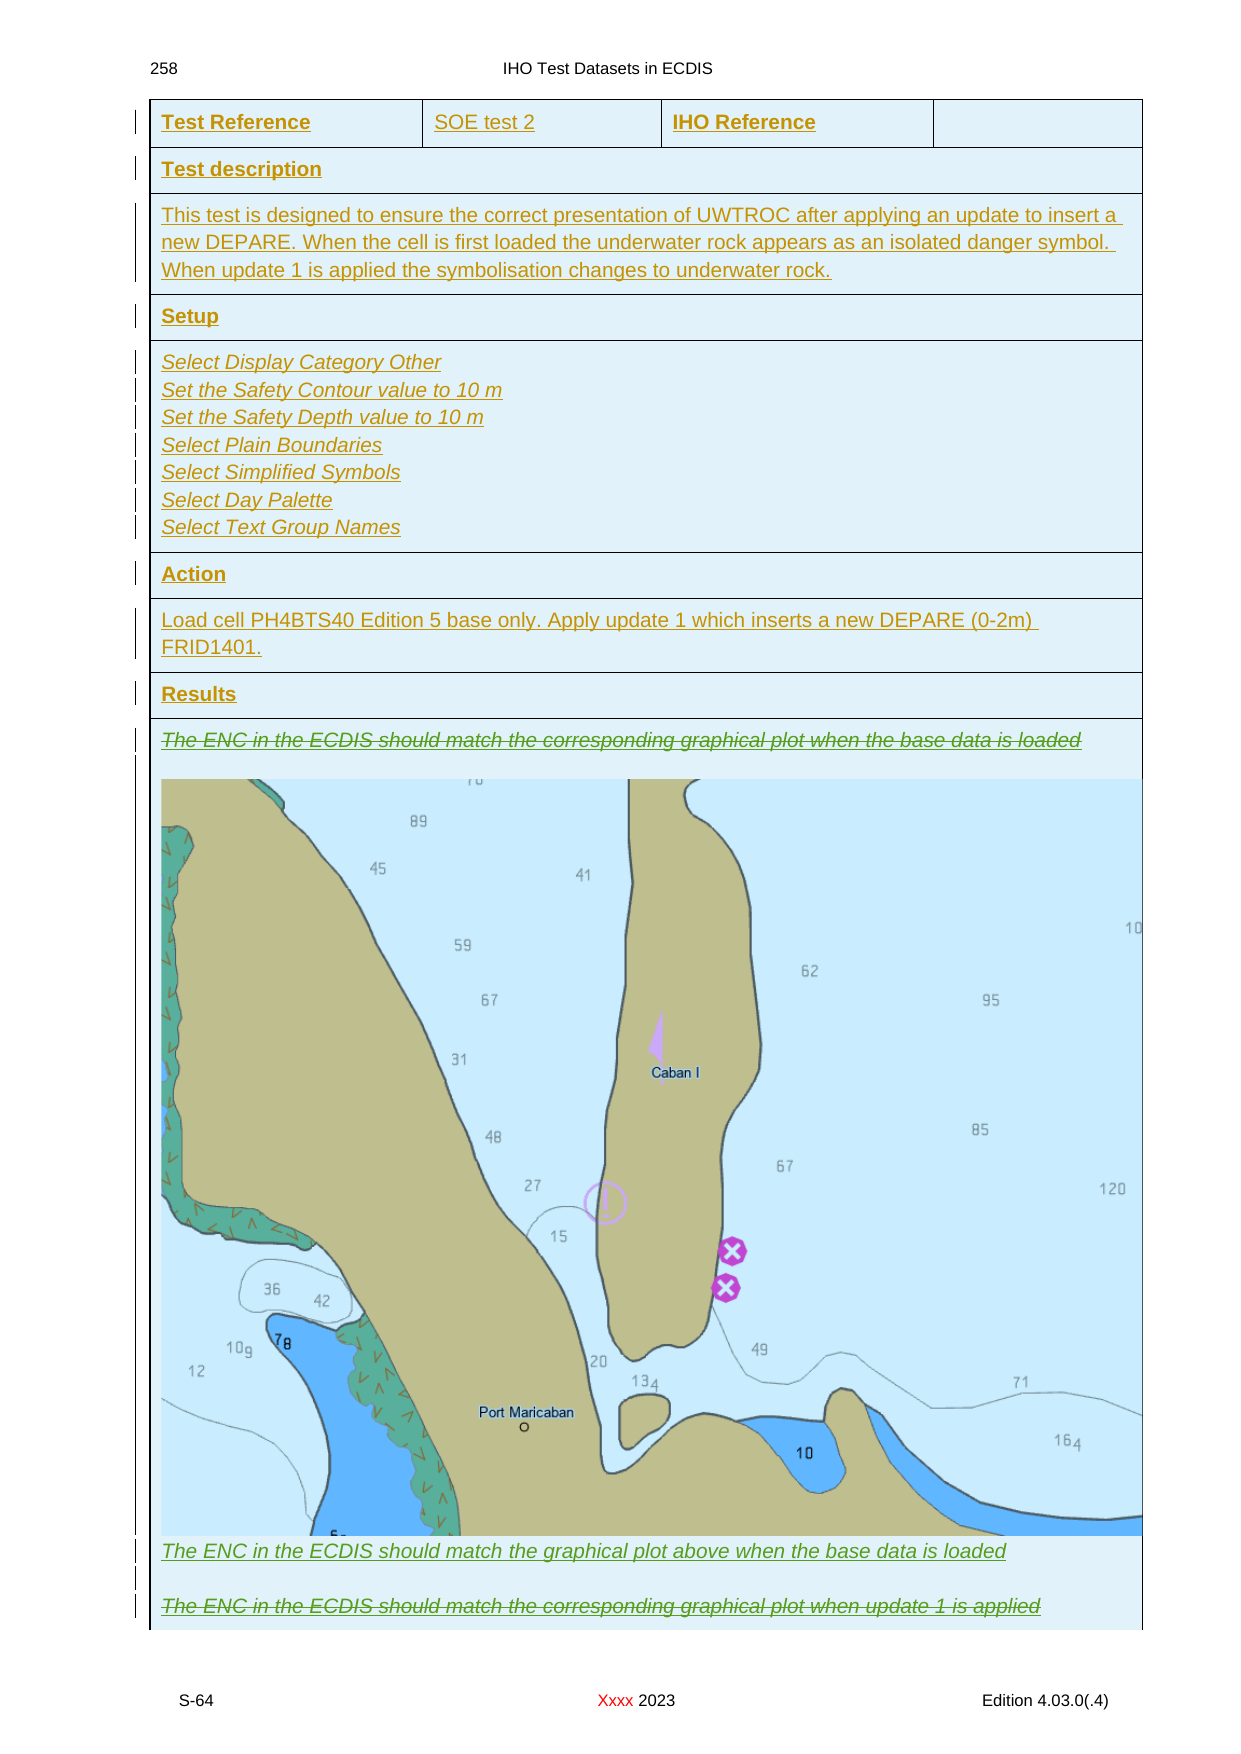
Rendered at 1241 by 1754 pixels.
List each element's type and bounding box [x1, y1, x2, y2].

picture [161, 779, 1143, 1536]
